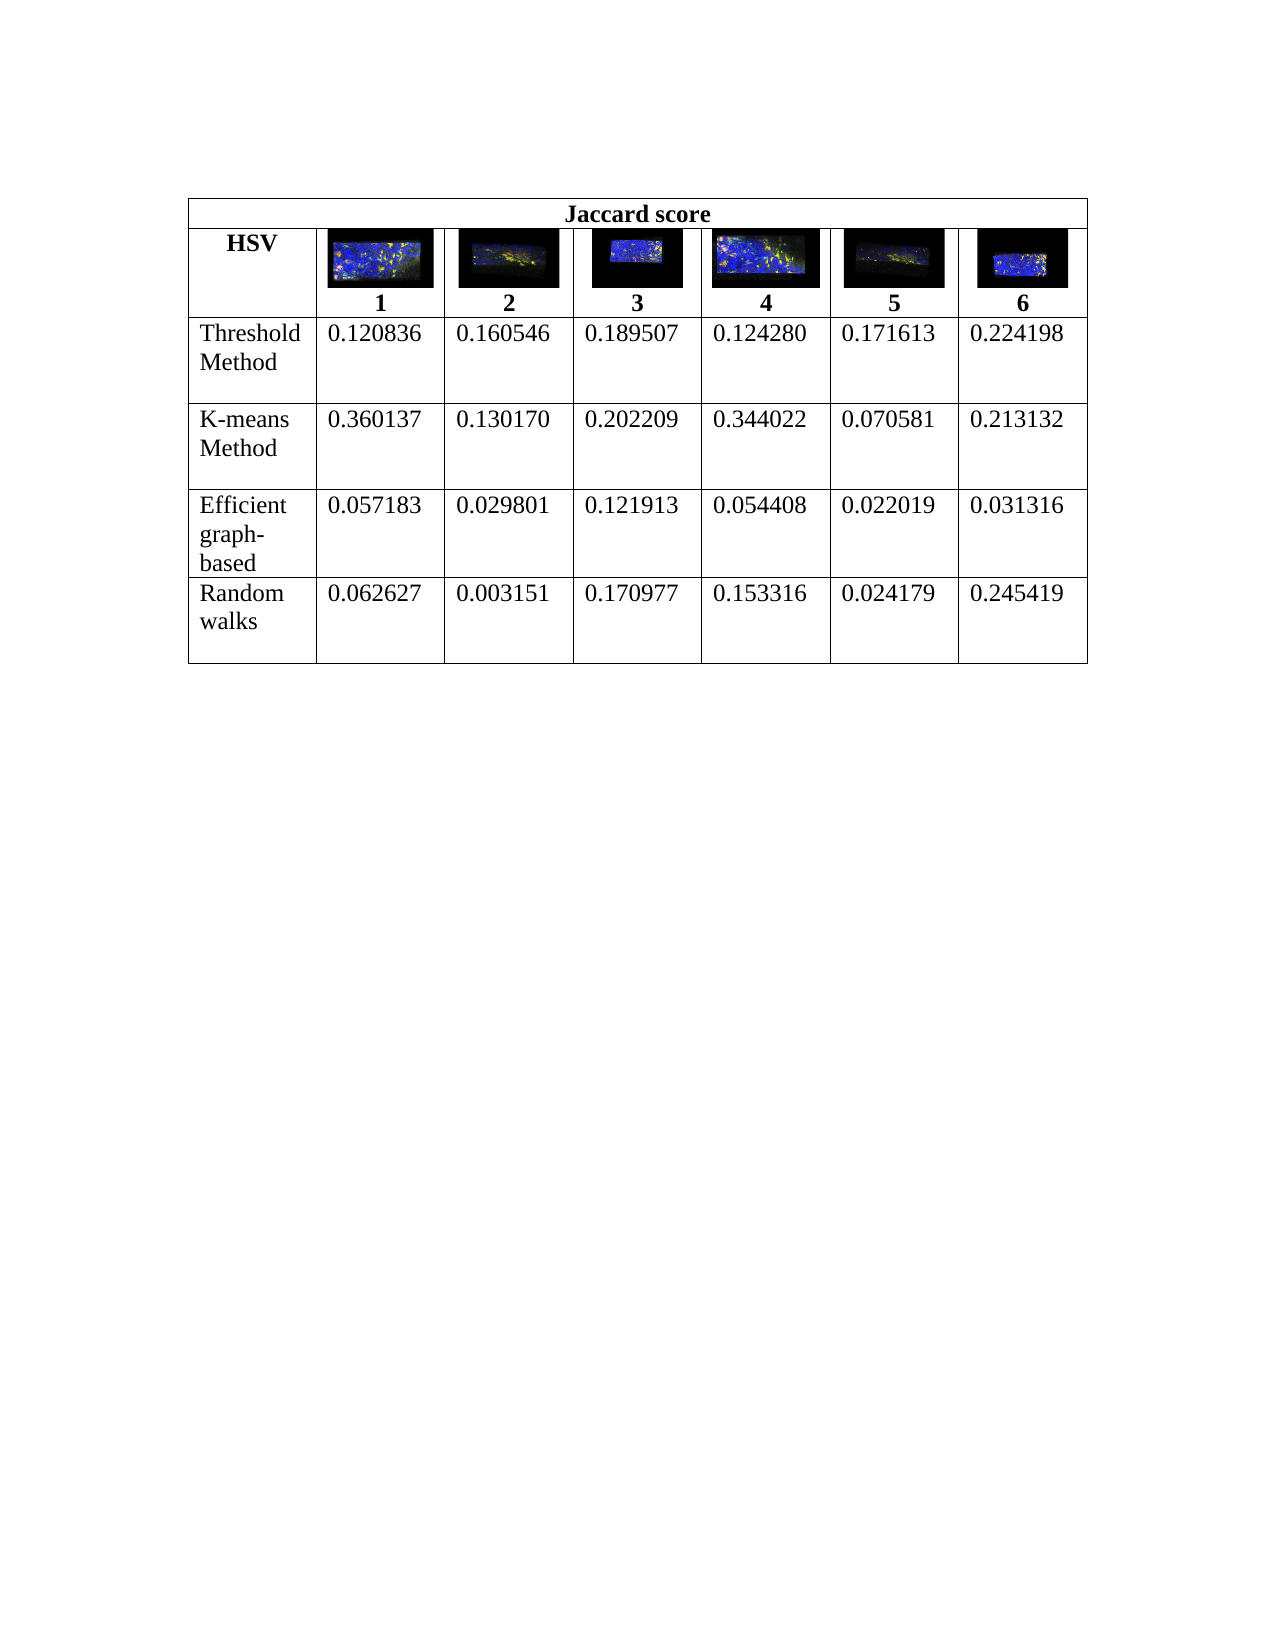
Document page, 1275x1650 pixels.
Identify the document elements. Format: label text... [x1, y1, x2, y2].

table_cell 0.057183 [317, 490, 444, 577]
table_cell 0.189507 [574, 318, 701, 403]
table_cell 0.054408 [702, 490, 830, 577]
picture [458, 228, 560, 288]
table_cell Efficient graph-based [189, 490, 316, 577]
table_cell 0.224198 [959, 318, 1087, 403]
picture [327, 228, 434, 288]
table_cell Random walks [189, 578, 316, 663]
table_cell 0.130170 [445, 404, 573, 489]
table_cell 0.245419 [959, 578, 1087, 663]
table_cell HSV [189, 229, 316, 317]
table_cell 0.024179 [831, 578, 958, 663]
table_cell K-means Method [189, 404, 316, 489]
table_cell 0.029801 [445, 490, 573, 577]
table_cell 6 [959, 229, 1087, 317]
table_cell 0.124280 [702, 318, 830, 403]
picture [977, 228, 1069, 288]
table_cell 0.153316 [702, 578, 830, 663]
picture [843, 228, 945, 288]
table_cell 0.202209 [574, 404, 701, 489]
table_header Jaccard score [189, 199, 1087, 227]
table_cell 0.070581 [831, 404, 958, 489]
table_cell 0.360137 [317, 404, 444, 489]
table_cell 0.062627 [317, 578, 444, 663]
table_cell 2 [445, 229, 573, 317]
table_cell 4 [702, 229, 830, 317]
table_cell 0.160546 [445, 318, 573, 403]
table_cell 5 [831, 229, 958, 317]
table_cell 0.171613 [831, 318, 958, 403]
table_cell 0.022019 [831, 490, 958, 577]
picture [592, 228, 683, 288]
table_cell 0.170977 [574, 578, 701, 663]
table_cell Threshold Method [189, 318, 316, 403]
table_cell 0.121913 [574, 490, 701, 577]
table_cell 0.213132 [959, 404, 1087, 489]
table_cell 0.031316 [959, 490, 1087, 577]
table_cell 0.344022 [702, 404, 830, 489]
table_cell 0.003151 [445, 578, 573, 663]
table_cell 3 [574, 229, 701, 317]
table_cell 0.120836 [317, 318, 444, 403]
table_cell 1 [317, 229, 444, 317]
picture [712, 228, 820, 288]
